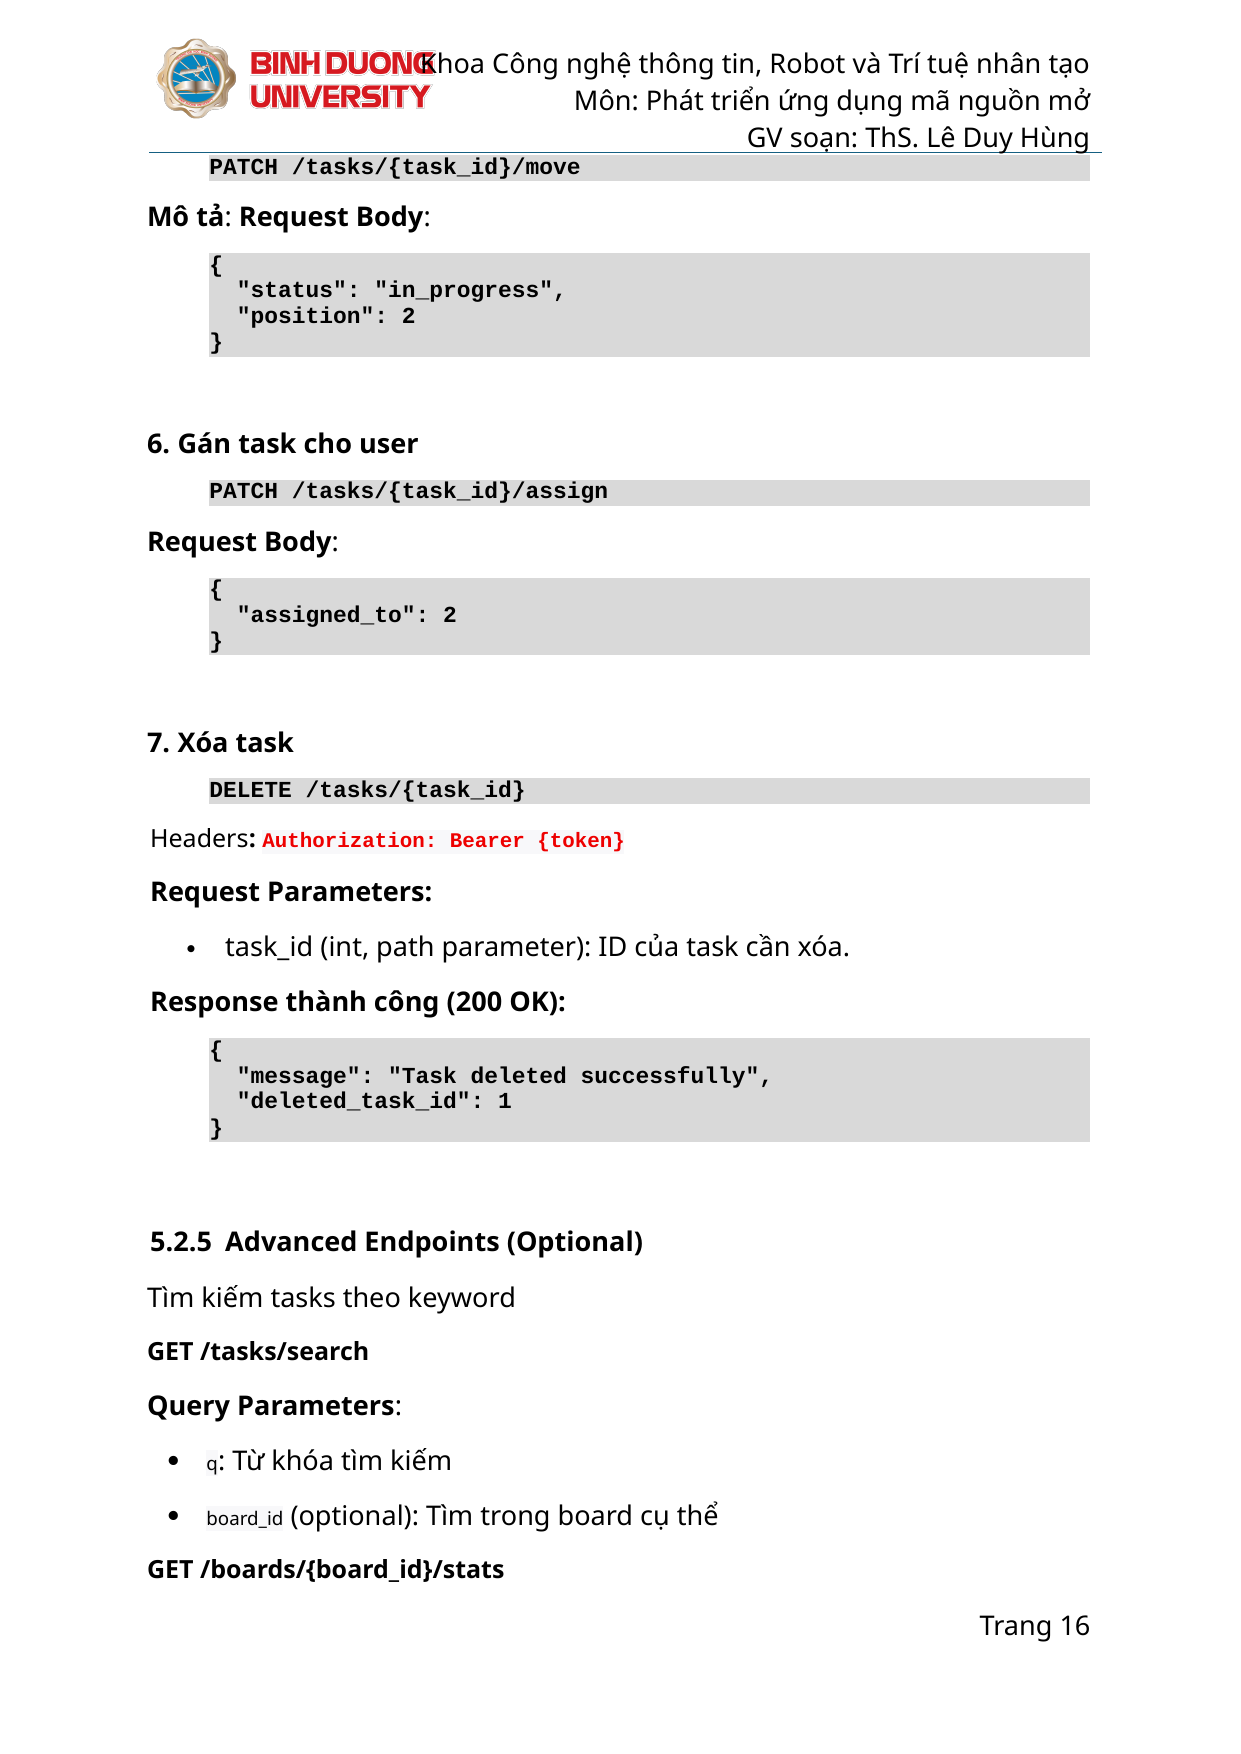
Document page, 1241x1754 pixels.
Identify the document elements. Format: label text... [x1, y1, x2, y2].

text Headers: Authorization: Bearer {token} [150, 821, 1090, 855]
text { "status": "in_progress", "position": 2 } [209, 253, 1090, 357]
text { "assigned_to": 2 } [209, 578, 1090, 655]
list board_id (optional): Tìm trong board cụ thể [169, 1497, 1090, 1534]
text Tìm kiếm tasks theo keyword [147, 1278, 1090, 1315]
list q: Từ khóa tìm kiếm [169, 1441, 1090, 1478]
text "deleted_task_id": 1 [209, 1090, 1090, 1116]
text } [209, 1116, 1090, 1142]
picture [150, 33, 440, 123]
text PATCH /tasks/{task_id}/assign [209, 480, 1090, 506]
text 7. Xóa task [147, 723, 1090, 760]
text PATCH /tasks/{task_id}/move [209, 155, 1090, 181]
text Response thành công (200 OK): [150, 983, 1090, 1019]
text "message": "Task deleted successfully", [209, 1064, 1090, 1090]
text Mô tả: Request Body: [147, 198, 1090, 234]
subtitle Advanced Endpoints (Optional) [150, 1222, 1090, 1259]
text DELETE /tasks/{task_id} [209, 778, 1090, 804]
text { [209, 1038, 1090, 1064]
text GET /tasks/search Query Parameters: [147, 1334, 1090, 1423]
list task_id (int, path parameter): ID của task cần xóa. [187, 927, 1090, 964]
text GET /boards/{board_id}/stats [147, 1552, 1090, 1586]
text Request Body: [147, 522, 1090, 559]
text 6. Gán task cho user [147, 424, 1090, 461]
text Request Parameters: [150, 872, 1090, 909]
